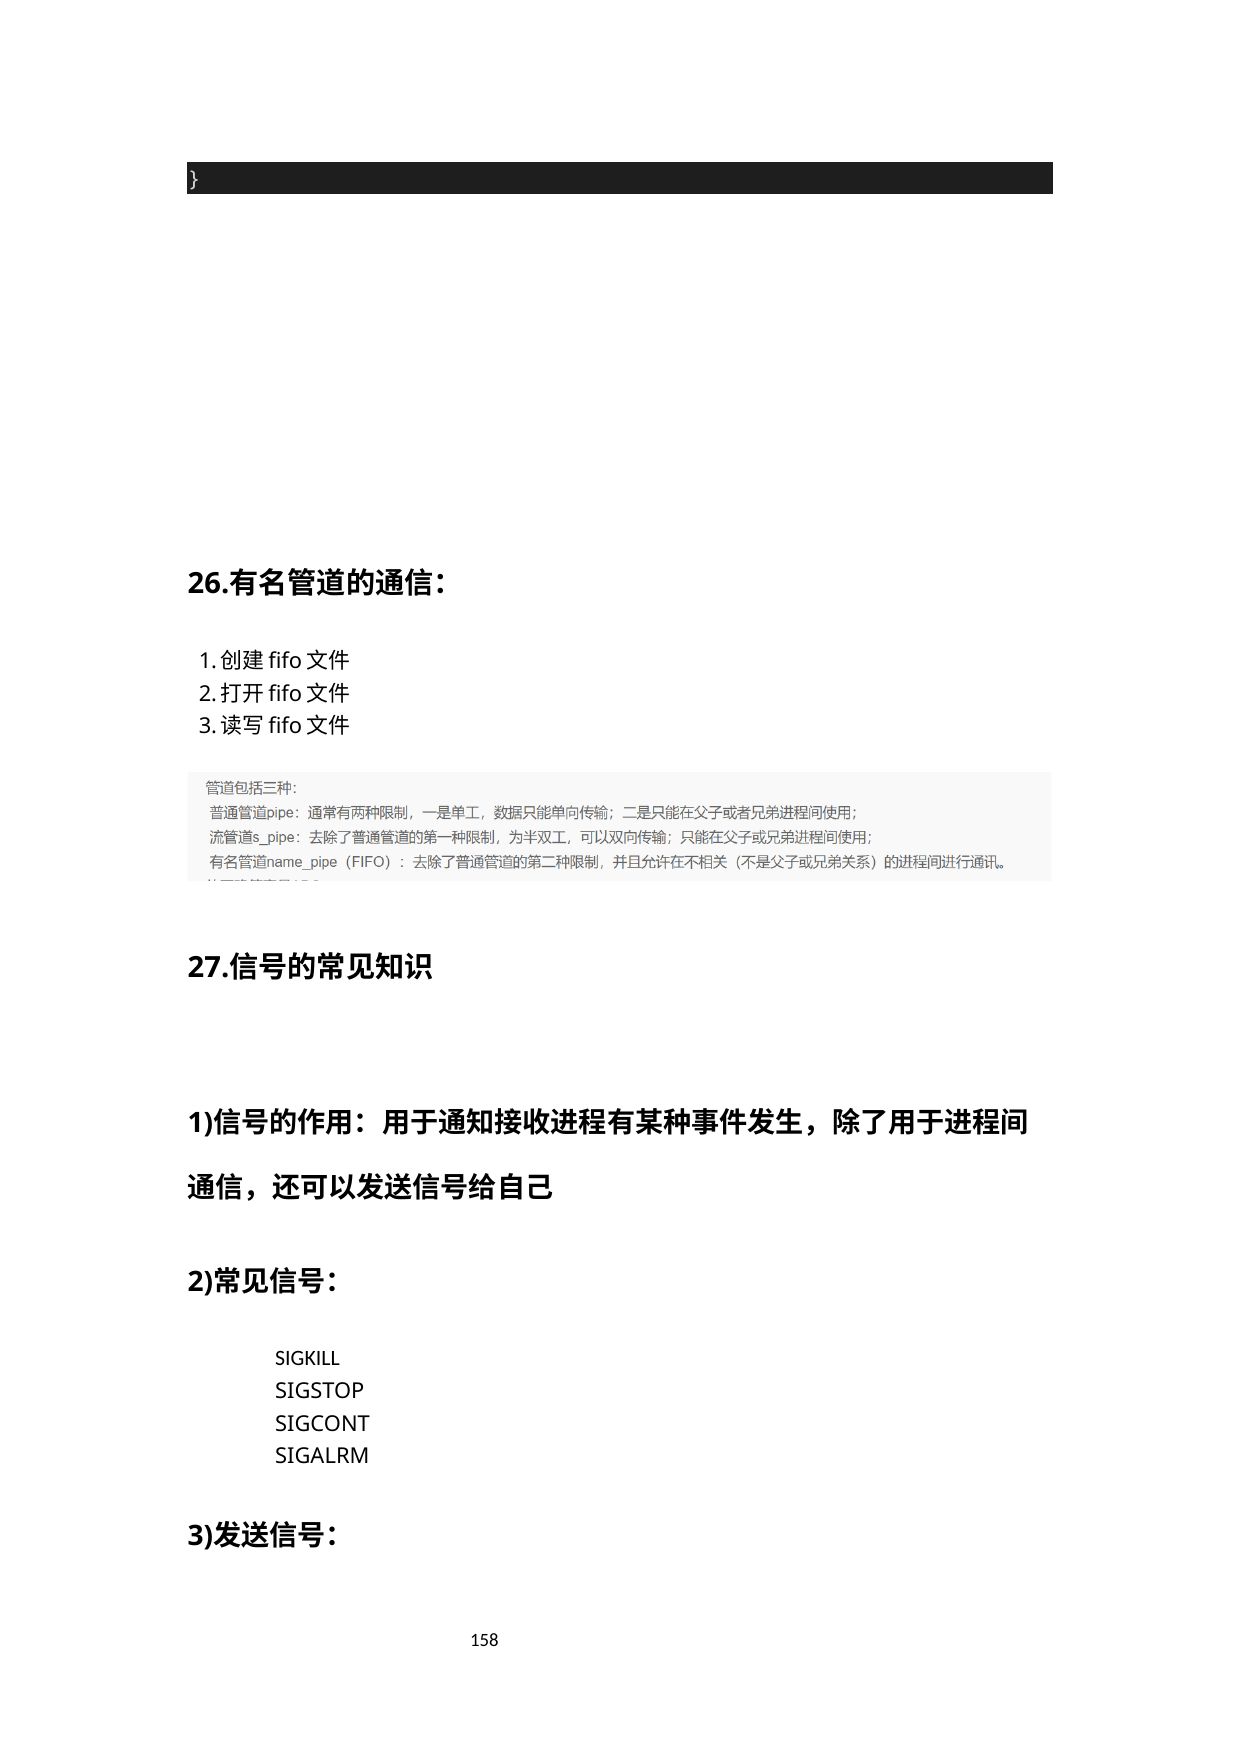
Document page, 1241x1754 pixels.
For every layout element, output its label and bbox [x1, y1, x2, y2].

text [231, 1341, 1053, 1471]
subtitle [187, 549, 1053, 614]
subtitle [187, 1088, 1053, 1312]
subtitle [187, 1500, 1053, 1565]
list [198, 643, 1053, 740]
picture [187, 772, 1052, 881]
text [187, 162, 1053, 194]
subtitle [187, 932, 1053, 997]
